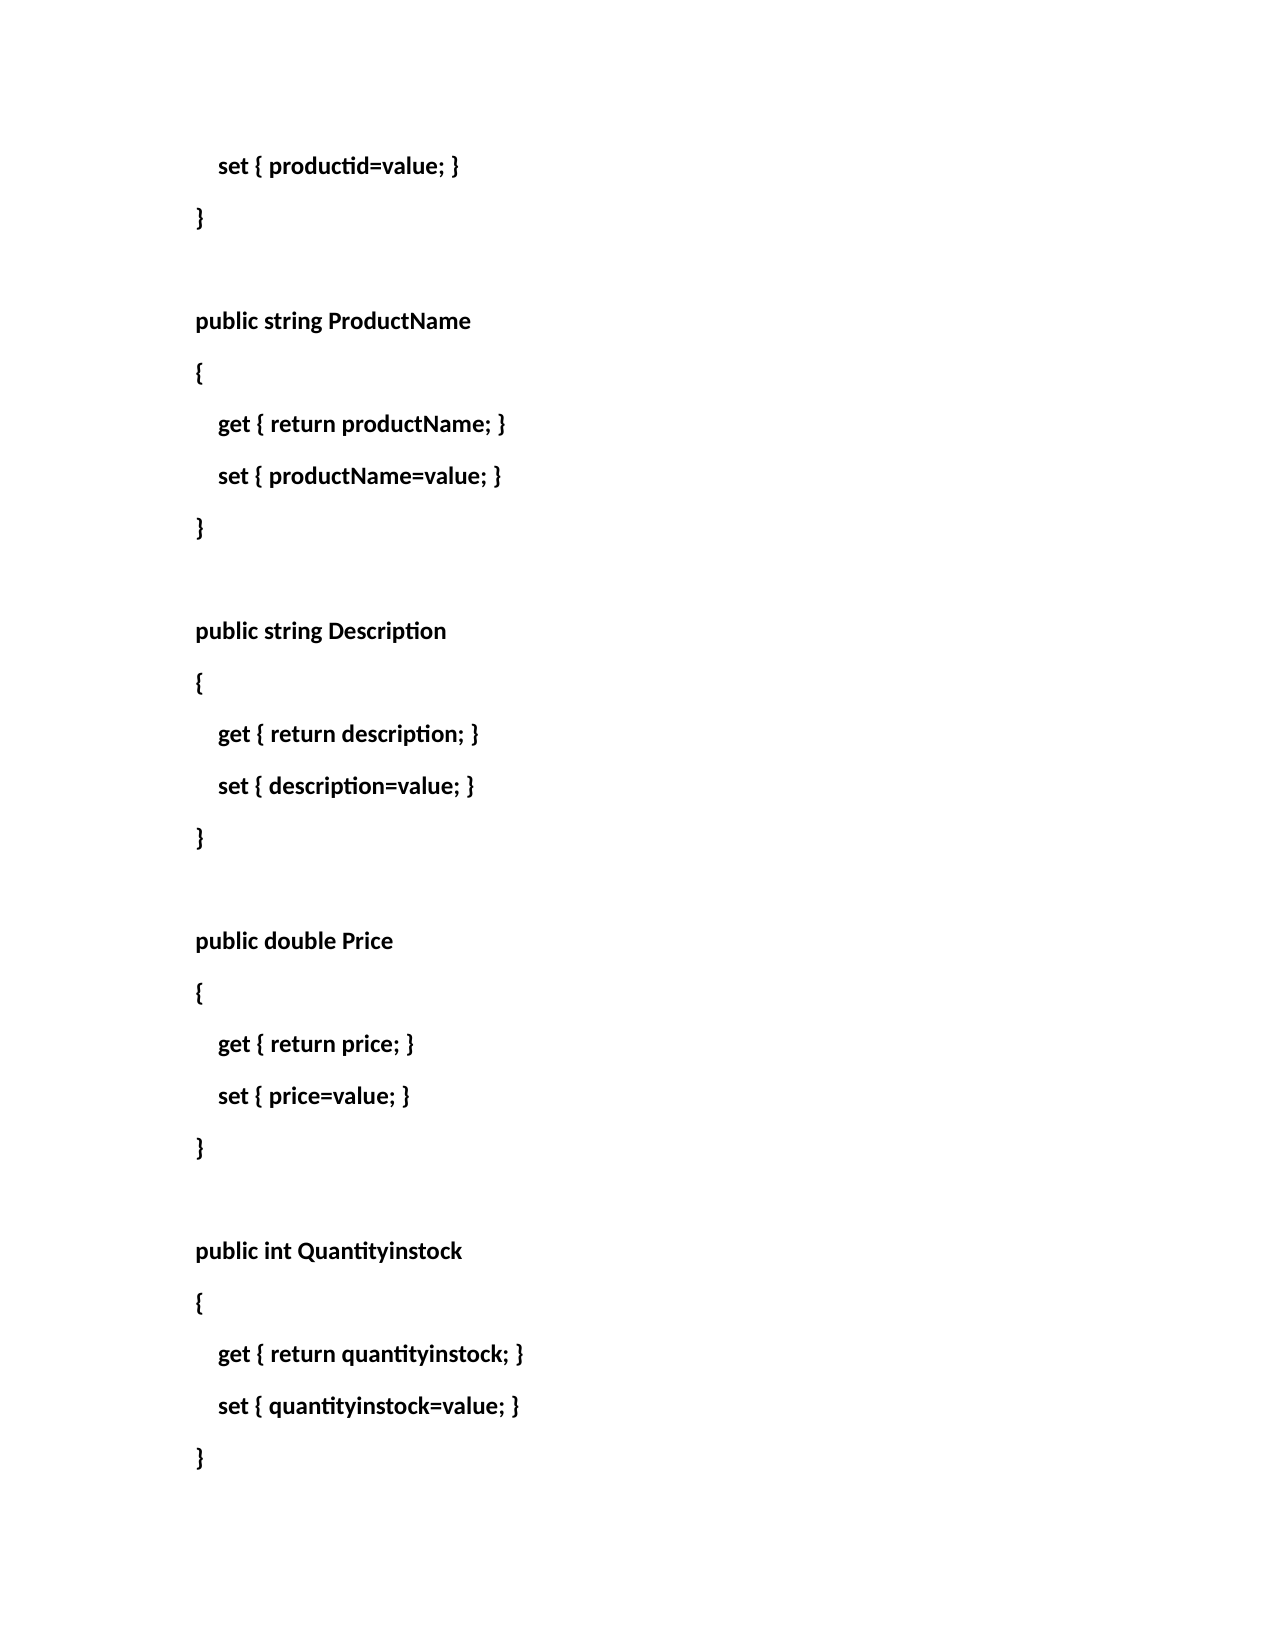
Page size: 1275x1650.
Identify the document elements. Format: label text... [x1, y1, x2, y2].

text set { quantityinstock=value; } [150, 1390, 1125, 1421]
text public double Price [150, 925, 1125, 956]
text public int Quantityinstock [150, 1235, 1125, 1266]
text get { return price; } [150, 1028, 1125, 1059]
text set { productid=value; } [150, 150, 1125, 181]
text } [150, 512, 1125, 542]
text } [150, 822, 1125, 852]
text } [150, 1132, 1125, 1162]
text { [150, 977, 1125, 1007]
text get { return quantityinstock; } [150, 1338, 1125, 1369]
text set { price=value; } [150, 1080, 1125, 1111]
text set { description=value; } [150, 770, 1125, 801]
text public string ProductName [150, 305, 1125, 336]
text } [150, 202, 1125, 232]
text get { return productName; } [150, 408, 1125, 439]
text { [150, 667, 1125, 697]
text set { productName=value; } [150, 460, 1125, 491]
text { [150, 357, 1125, 387]
text } [150, 1442, 1125, 1472]
text public string Description [150, 615, 1125, 646]
text { [150, 1287, 1125, 1317]
text get { return description; } [150, 718, 1125, 749]
